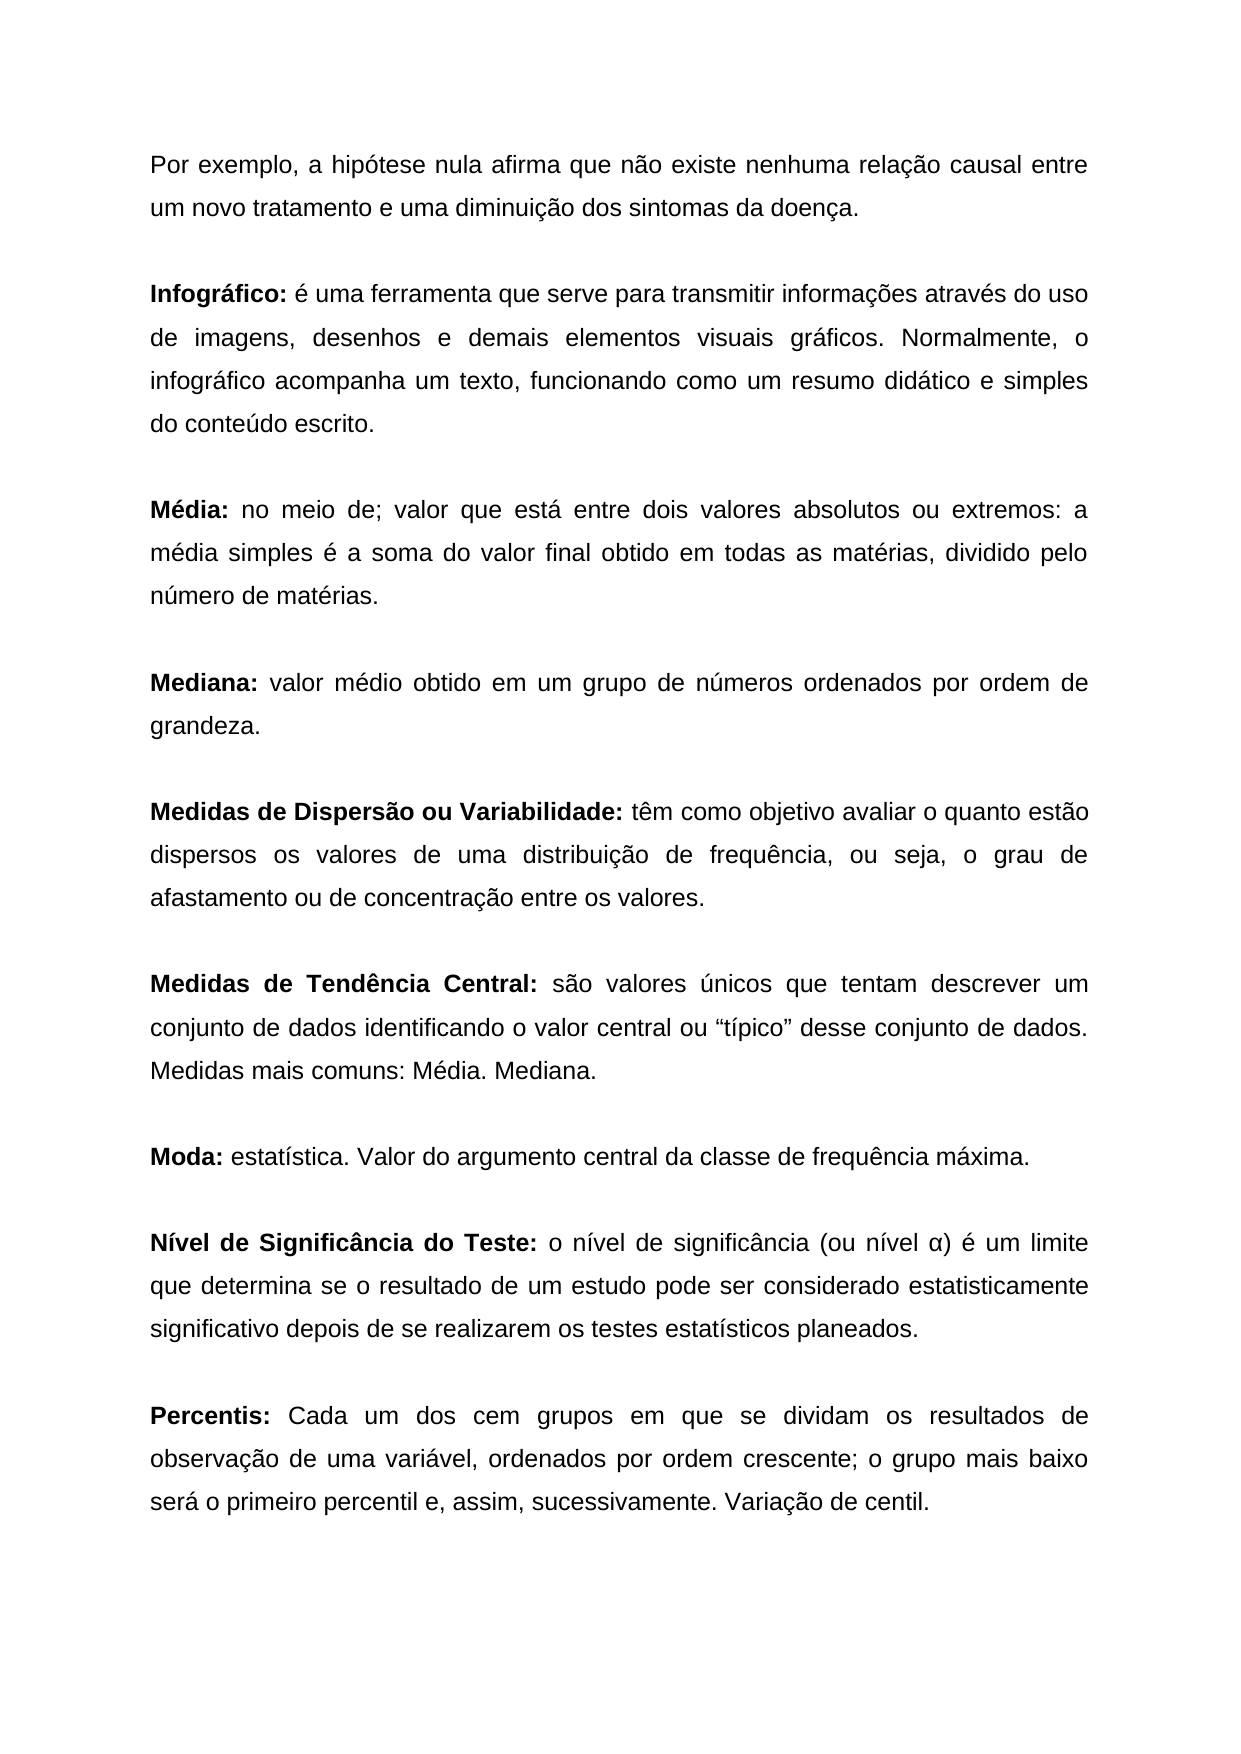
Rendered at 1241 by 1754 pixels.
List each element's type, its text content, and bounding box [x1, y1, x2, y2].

text Medidas de Tendência Central: são valores únicos que tentam descrever um conjunto de dados identificando o valor central ou “típico” desse conjunto de dados. Medidas mais comuns: Média. Mediana. [150, 969, 1090, 1084]
text Média: no meio de; valor que está entre dois valores absolutos ou extremos: a média simples é a soma do valor final obtido em todas as matérias, dividido pelo número de matérias. [150, 495, 1090, 610]
text Moda: estatística. Valor do argumento central da classe de frequência máxima. [150, 1142, 1090, 1171]
text Nível de Significância do Teste: o nível de significância (ou nível α) é um limite que determina se o resultado de um estudo pode ser considerado estatisticamente significativo depois de se realizarem os testes estatísticos planeados. [150, 1228, 1090, 1343]
text Percentis: Cada um dos cem grupos em que se dividam os resultados de observação de uma variável, ordenados por ordem crescente; o grupo mais baixo será o primeiro percentil e, assim, sucessivamente. Variação de centil. [150, 1401, 1090, 1516]
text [150, 150, 1090, 222]
text Mediana: valor médio obtido em um grupo de números ordenados por ordem de grandeza. [150, 667, 1090, 739]
text Medidas de Dispersão ou Variabilidade: têm como objetivo avaliar o quanto estão dispersos os valores de uma distribuição de frequência, ou seja, o grau de afastamento ou de concentração entre os valores. [150, 797, 1090, 912]
text Infográfico: é uma ferramenta que serve para transmitir informações através do uso de imagens, desenhos e demais elementos visuais gráficos. Normalmente, o infográfico acompanha um texto, funcionando como um resumo didático e simples do conteúdo escrito. [150, 279, 1090, 437]
